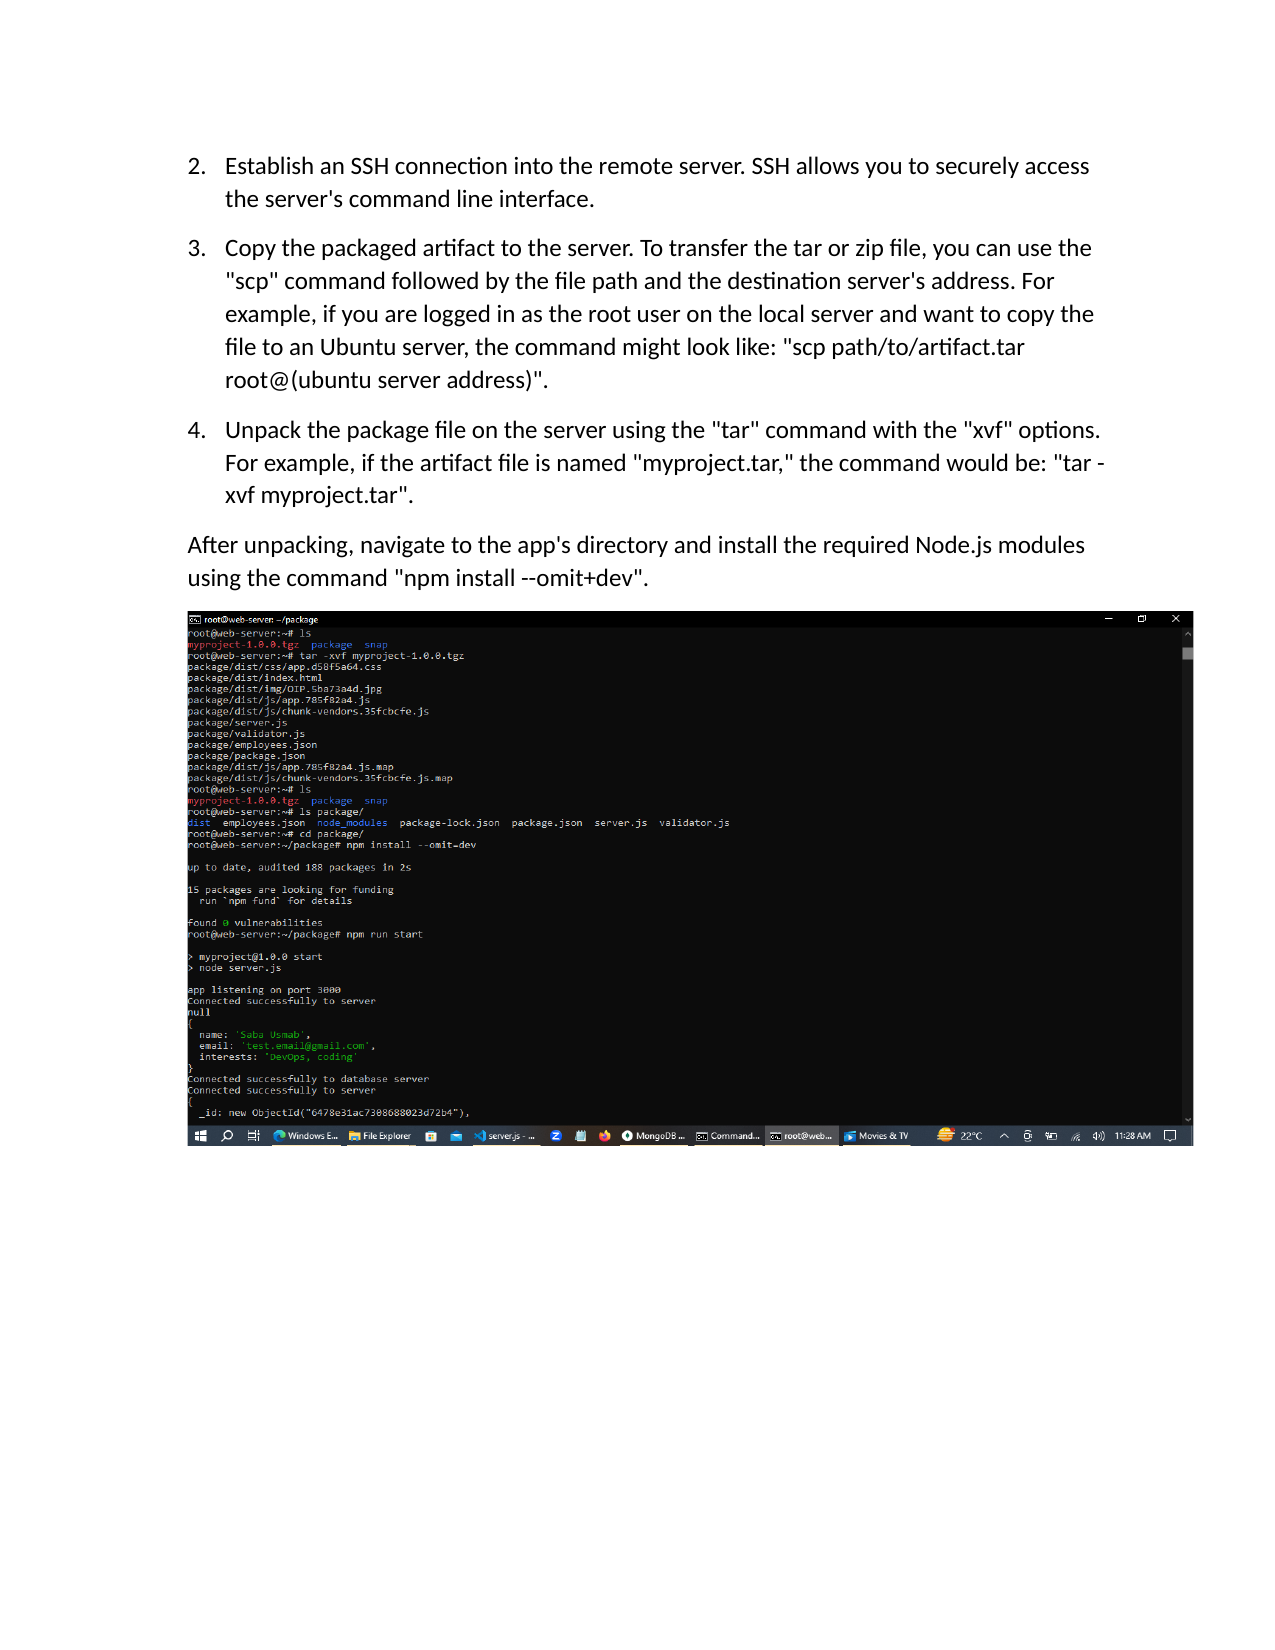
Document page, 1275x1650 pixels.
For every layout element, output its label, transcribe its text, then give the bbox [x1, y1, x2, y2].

list Copy the packaged artifact to the server. To transfer the tar or zip file, you can use the "scp" command followed by the file path and the destination server's address. For example, if you are logged in as the root user on the local server and want to copy the file to an Ubuntu server, the command might look like: "scp path/to/artifact.tar root@(ubuntu server address)". [187, 232, 1125, 395]
list Unpack the package file on the server using the "tar" command with the "xvf" options. For example, if the artifact file is named "myproject.tar," the command would be: "tar -xvf myproject.tar". [187, 414, 1125, 510]
picture [187, 611, 1194, 1146]
list Establish an SSH connection into the remote server. SSH allows you to securely access the server's command line interface. [187, 150, 1125, 213]
text After unpacking, navigate to the app's directory and install the required Node.js modules using the command "npm install --omit+dev". [187, 529, 1125, 593]
